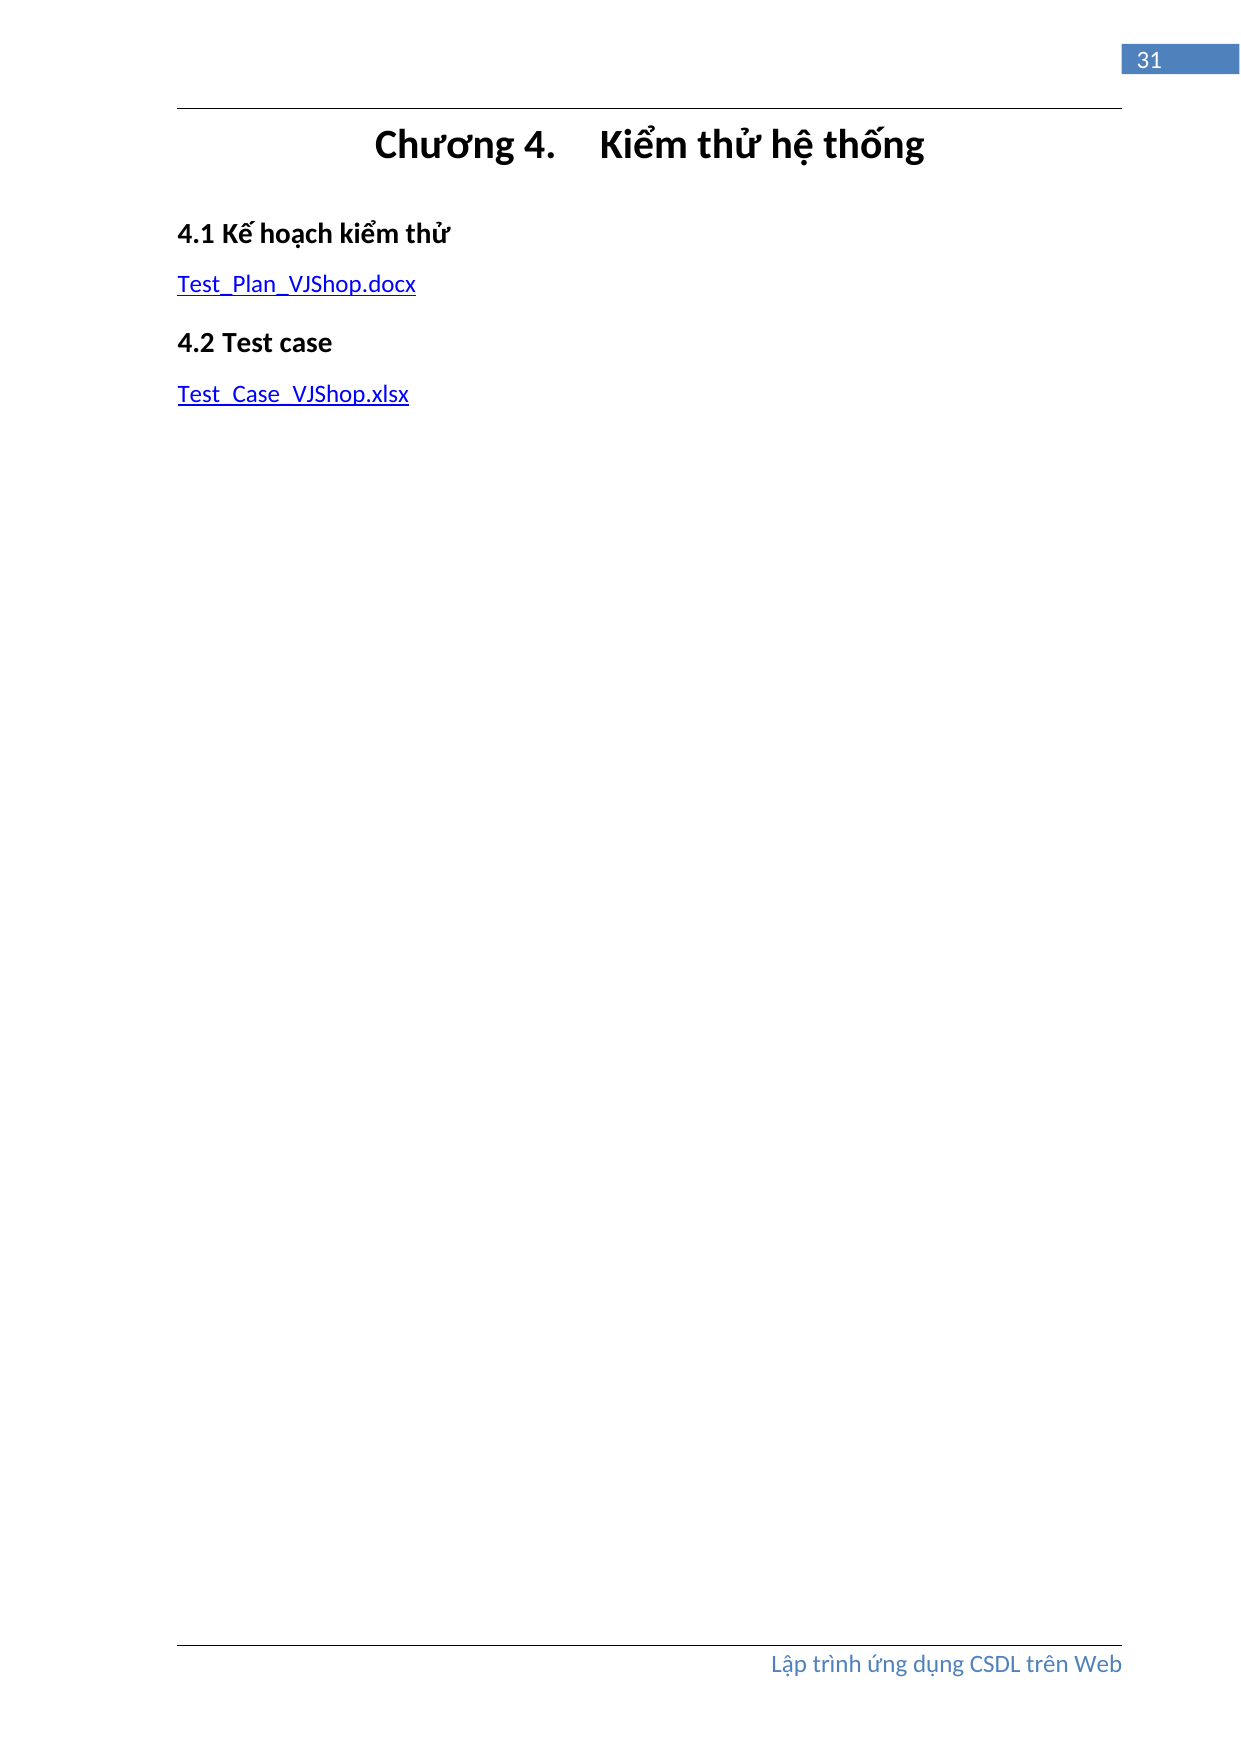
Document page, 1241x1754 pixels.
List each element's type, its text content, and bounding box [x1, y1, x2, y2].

text Test_Plan_VJShop.docx [177, 269, 1122, 299]
subtitle Test case [177, 324, 1122, 360]
text Test_Case_VJShop.xlsx [177, 378, 1122, 408]
subtitle Kiểm thử hệ thống [177, 118, 1122, 169]
subtitle Kế hoạch kiểm thử [177, 215, 1122, 251]
